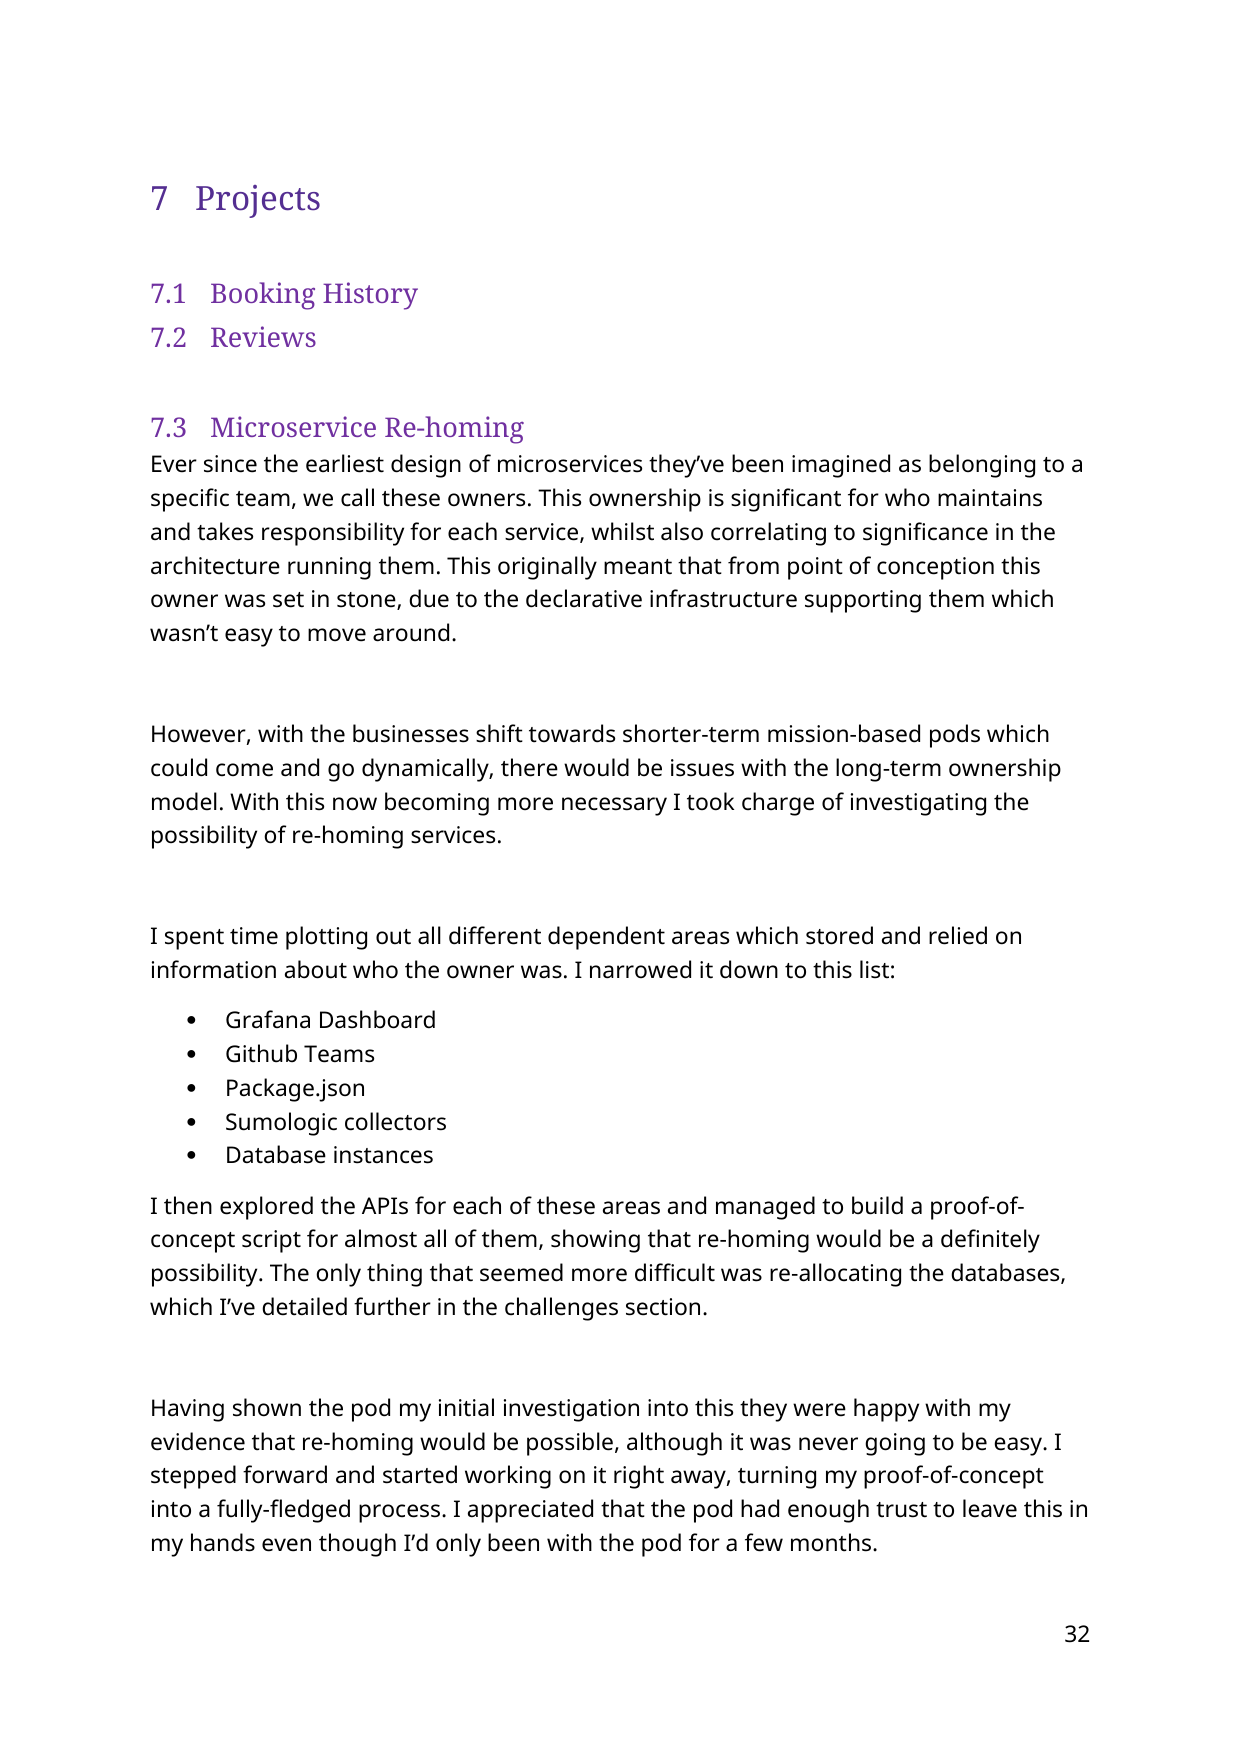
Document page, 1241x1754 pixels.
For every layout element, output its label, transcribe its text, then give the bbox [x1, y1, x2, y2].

list Grafana Dashboard [187, 1004, 1090, 1035]
text Ever since the earliest design of microservices they’ve been imagined as belonging to a specific team, we call these owners. This ownership is significant for who maintains and takes responsibility for each service, whilst also correlating to significance in the architecture running them. This originally meant that from point of conception this owner was set in stone, due to the declarative infrastructure supporting them which wasn’t easy to move around. [150, 448, 1090, 648]
subtitle Reviews [150, 318, 1090, 355]
subtitle Projects [150, 175, 1090, 220]
list Package.json [187, 1072, 1090, 1103]
text I then explored the APIs for each of these areas and managed to build a proof-of-concept script for almost all of them, showing that re-homing would be a definitely possibility. The only thing that seemed more difficult was re-allocating the databases, which I’ve detailed further in the challenges section. [150, 1189, 1090, 1322]
list Sumologic collectors [187, 1105, 1090, 1137]
list Database instances [187, 1139, 1090, 1170]
subtitle Microservice Re-homing [150, 408, 1090, 445]
subtitle Booking History [150, 274, 1090, 311]
text Having shown the pod my initial investigation into this they were happy with my evidence that re-homing would be possible, although it was never going to be easy. I stepped forward and started working on it right away, turning my proof-of-concept into a fully-fledged process. I appreciated that the pod had enough trust to leave this in my hands even though I’d only been with the pod for a few months. [150, 1392, 1090, 1558]
text I spent time plotting out all different dependent areas which stored and relied on information about who the owner was. I narrowed it down to this list: [150, 920, 1090, 985]
list Github Teams [187, 1038, 1090, 1069]
text However, with the businesses shift towards shorter-term mission-based pods which could come and go dynamically, there would be issues with the long-term ownership model. With this now becoming more necessary I took charge of investigating the possibility of re-homing services. [150, 718, 1090, 850]
